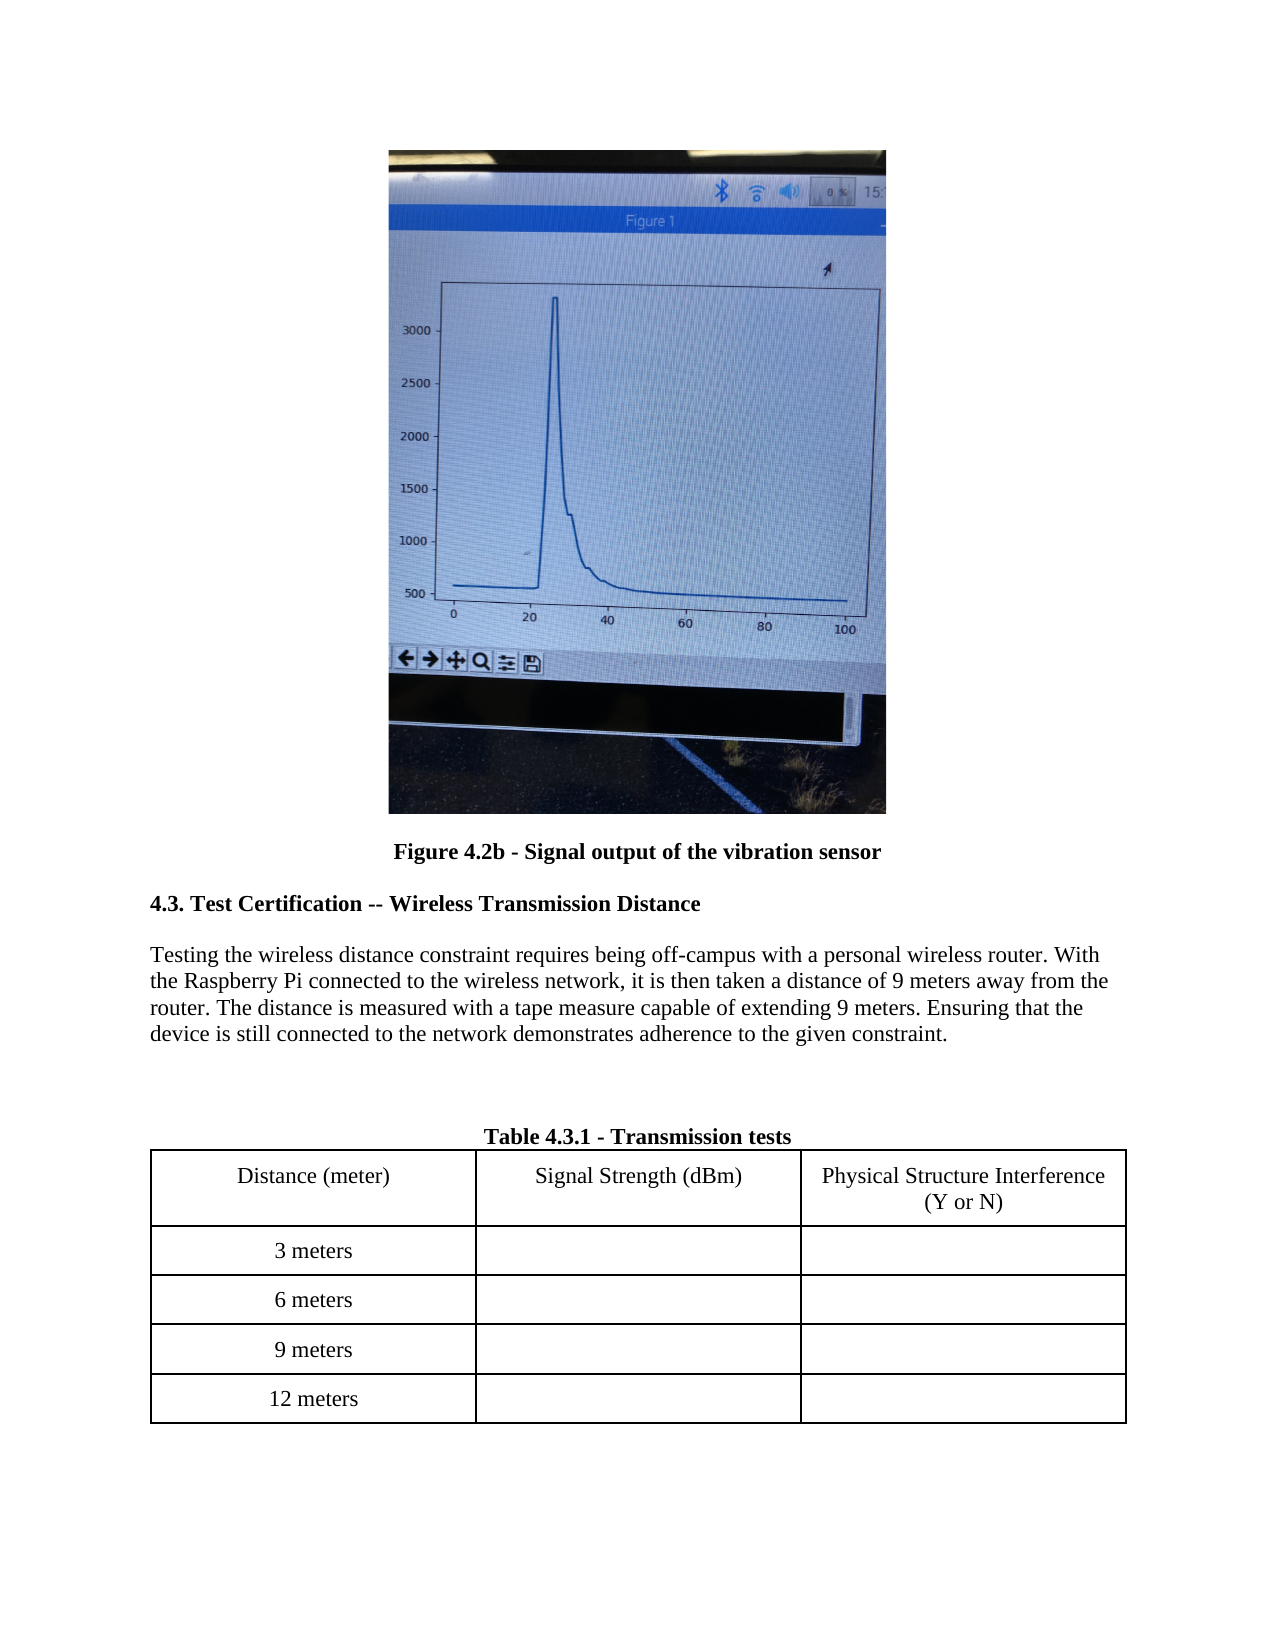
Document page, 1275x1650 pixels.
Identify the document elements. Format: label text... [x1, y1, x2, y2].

table_cell [477, 1325, 800, 1373]
table_cell [802, 1227, 1125, 1274]
table_cell [802, 1375, 1125, 1422]
table_cell 6 meters [152, 1276, 475, 1323]
table_cell [477, 1276, 800, 1323]
text Testing the wireless distance constraint requires being off-campus with a personal wireless router. With the Raspberry Pi connected to the wireless network, it is then taken a distance of 9 meters away from the router. The distance is measured with a tape measure capable of extending 9 meters. Ensuring that the device is still connected to the network demonstrates adherence to the given constraint. [150, 941, 1125, 1046]
table_header Distance (meter) [152, 1151, 475, 1225]
text Table 4.3.1 - Transmission tests [150, 1123, 1125, 1149]
table_cell 3 meters [152, 1227, 475, 1274]
table_cell [802, 1276, 1125, 1323]
table_cell [477, 1227, 800, 1274]
table_cell [477, 1375, 800, 1422]
table_cell 9 meters [152, 1325, 475, 1373]
text Figure 4.2b - Signal output of the vibration sensor [150, 838, 1125, 865]
table_cell [802, 1325, 1125, 1373]
table_header Physical Structure Interference (Y or N) [802, 1151, 1125, 1225]
table_header Signal Strength (dBm) [477, 1151, 800, 1225]
text 4.3. Test Certification -- Wireless Transmission Distance [150, 890, 1125, 916]
picture [388, 150, 887, 814]
table_cell 12 meters [152, 1375, 475, 1422]
